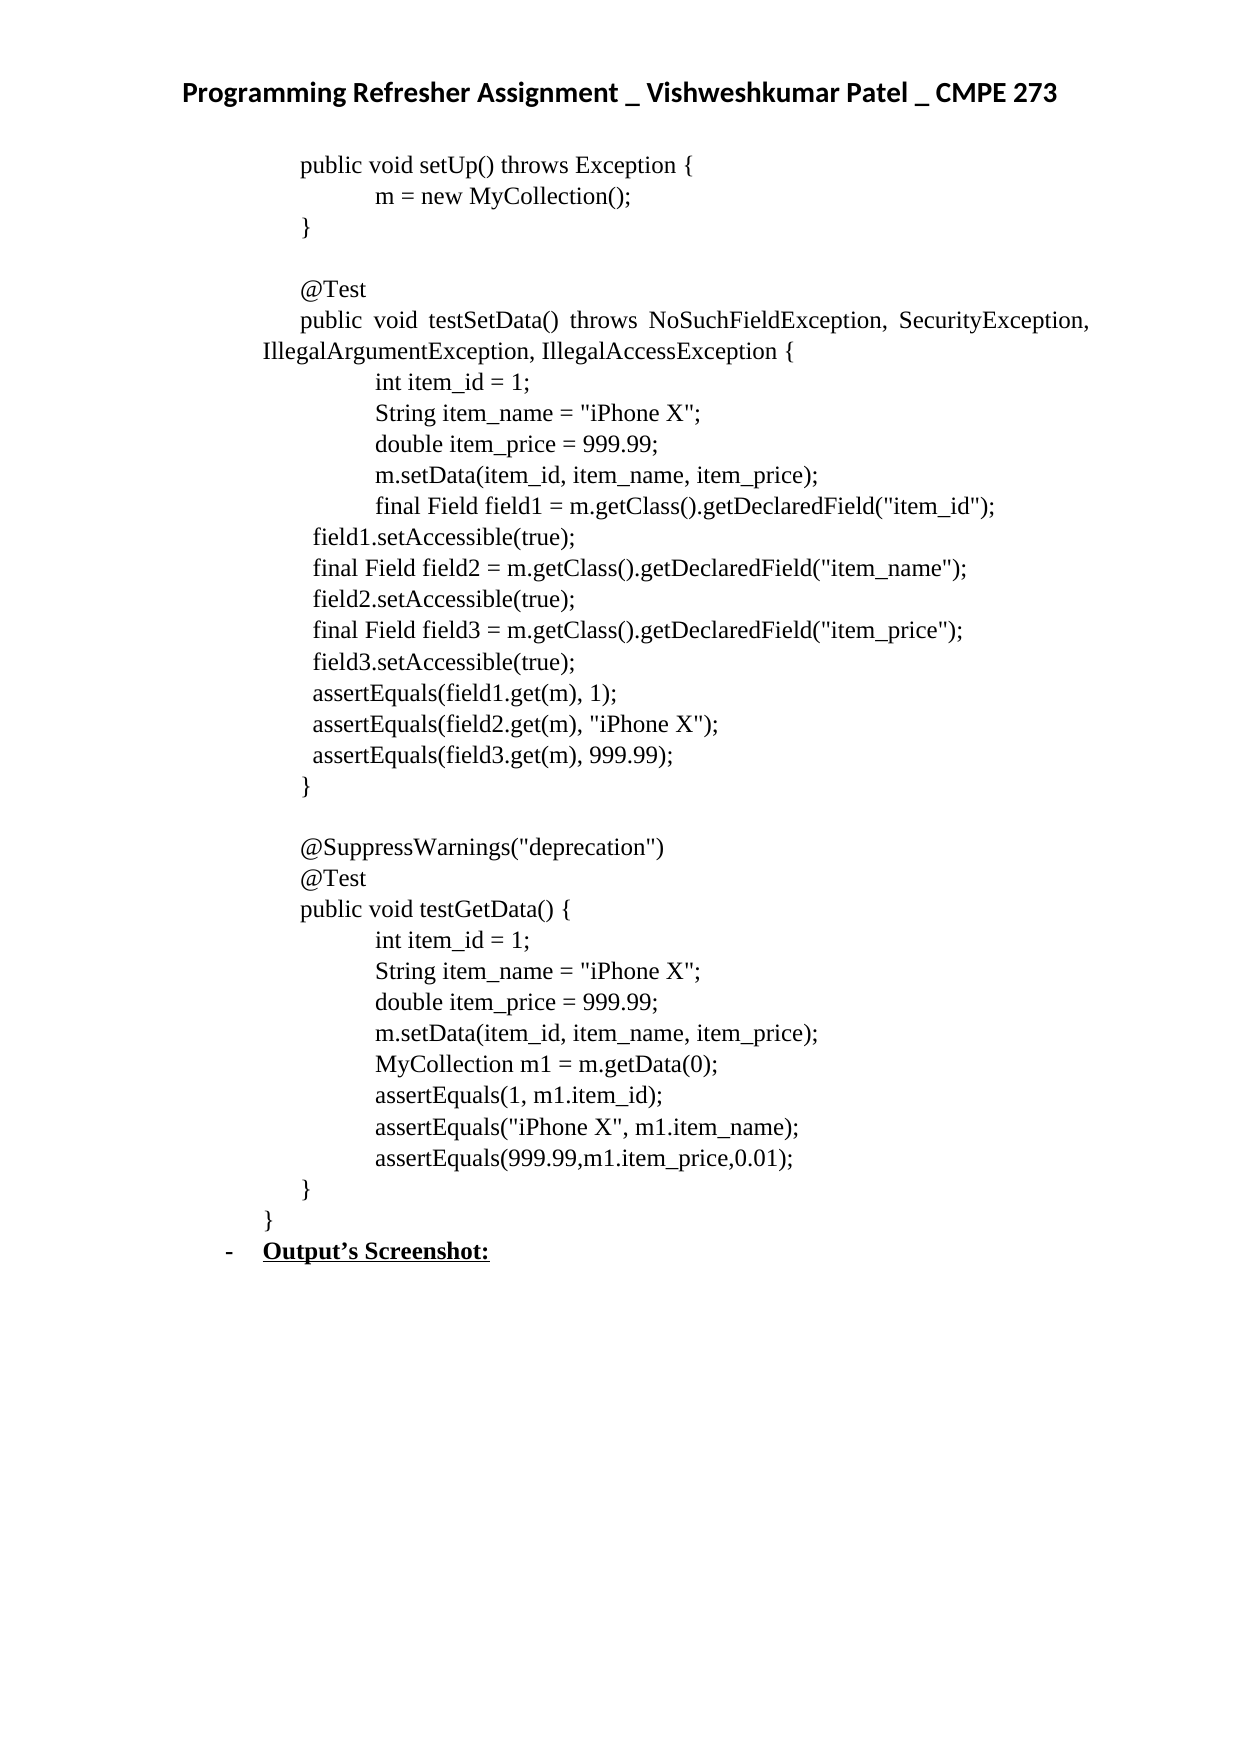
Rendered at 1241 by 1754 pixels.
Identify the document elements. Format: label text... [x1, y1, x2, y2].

list assertEquals(field2.get(m), "iPhone X"); [262, 709, 1090, 737]
list m.setData(item_id, item_name, item_price); [262, 460, 1090, 489]
list } [262, 1205, 1090, 1233]
list double item_price = 999.99; [262, 987, 1090, 1016]
list final Field field3 = m.getClass().getDeclaredField("item_price"); [262, 616, 1090, 644]
list } [262, 1174, 1090, 1202]
list m = new MyCollection(); [262, 181, 1090, 210]
list field2.setAccessible(true); [262, 584, 1090, 613]
list assertEquals("iPhone X", m1.item_name); [262, 1112, 1090, 1140]
list m.setData(item_id, item_name, item_price); [262, 1018, 1090, 1047]
list int item_id = 1; [262, 367, 1090, 396]
list assertEquals(field1.get(m), 1); [262, 678, 1090, 706]
list } [262, 212, 1090, 241]
list public void setUp() throws Exception { [262, 150, 1090, 179]
list @Test [262, 863, 1090, 892]
list final Field field2 = m.getClass().getDeclaredField("item_name"); [262, 553, 1090, 582]
list MyCollection m1 = m.getData(0); [262, 1049, 1090, 1078]
list String item_name = "iPhone X"; [262, 398, 1090, 427]
list } [262, 771, 1090, 799]
list int item_id = 1; [262, 925, 1090, 954]
list String item_name = "iPhone X"; [262, 956, 1090, 985]
list double item_price = 999.99; [262, 429, 1090, 458]
list Output’s Screenshot: [225, 1236, 1090, 1264]
list final Field field1 = m.getClass().getDeclaredField("item_id"); [262, 491, 1090, 520]
list public void testSetData() throws NoSuchFieldException, SecurityException, IllegalArgumentException, IllegalAccessException { [262, 305, 1090, 365]
list field3.setAccessible(true); [262, 647, 1090, 675]
list assertEquals(1, m1.item_id); [262, 1081, 1090, 1109]
list @Test [262, 274, 1090, 303]
list public void testGetData() { [262, 894, 1090, 923]
list assertEquals(field3.get(m), 999.99); [262, 740, 1090, 768]
list assertEquals(999.99,m1.item_price,0.01); [262, 1143, 1090, 1171]
list @SuppressWarnings("deprecation") [262, 832, 1090, 861]
list field1.setAccessible(true); [262, 522, 1090, 551]
